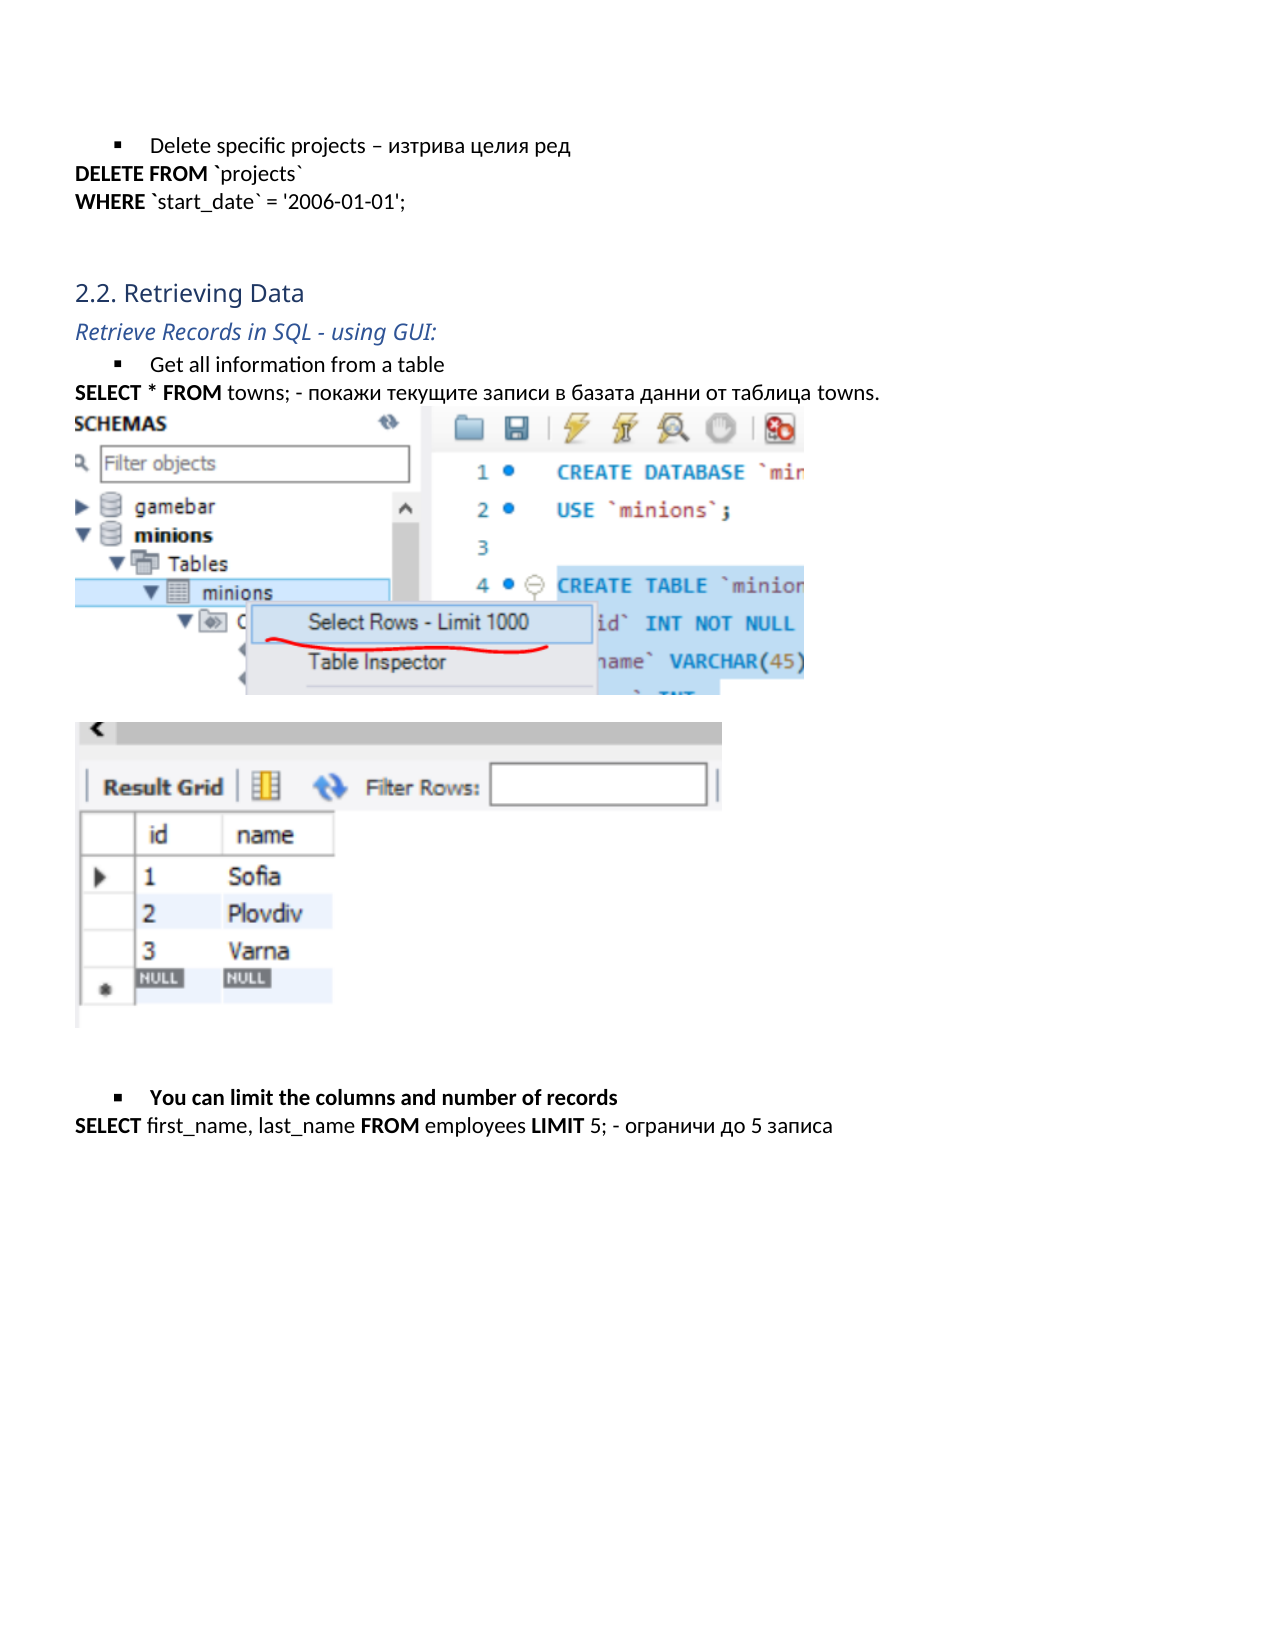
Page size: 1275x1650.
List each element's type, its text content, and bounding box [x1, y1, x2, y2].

text SELECT first_name, last_name FROM employees LIMIT 5; - ограничи до 5 записа [75, 1111, 1200, 1139]
text SELECT * FROM towns; - покажи текущите записи в базата данни от таблица towns. [75, 378, 1200, 406]
text DELETE FROM `projects` [75, 159, 1200, 187]
subtitle Retrieve Records in SQL - using GUI: [75, 316, 1200, 347]
picture [75, 722, 722, 1028]
list Delete specific projects – изтрива целия ред [112, 131, 1200, 159]
list You can limit the columns and number of records [112, 1083, 1200, 1111]
list Get all information from a table [112, 350, 1200, 378]
subtitle 2.2. Retrieving Data [75, 275, 1200, 309]
text WHERE `start_date` = '2006-01-01'; [75, 187, 1200, 215]
picture [75, 406, 804, 695]
